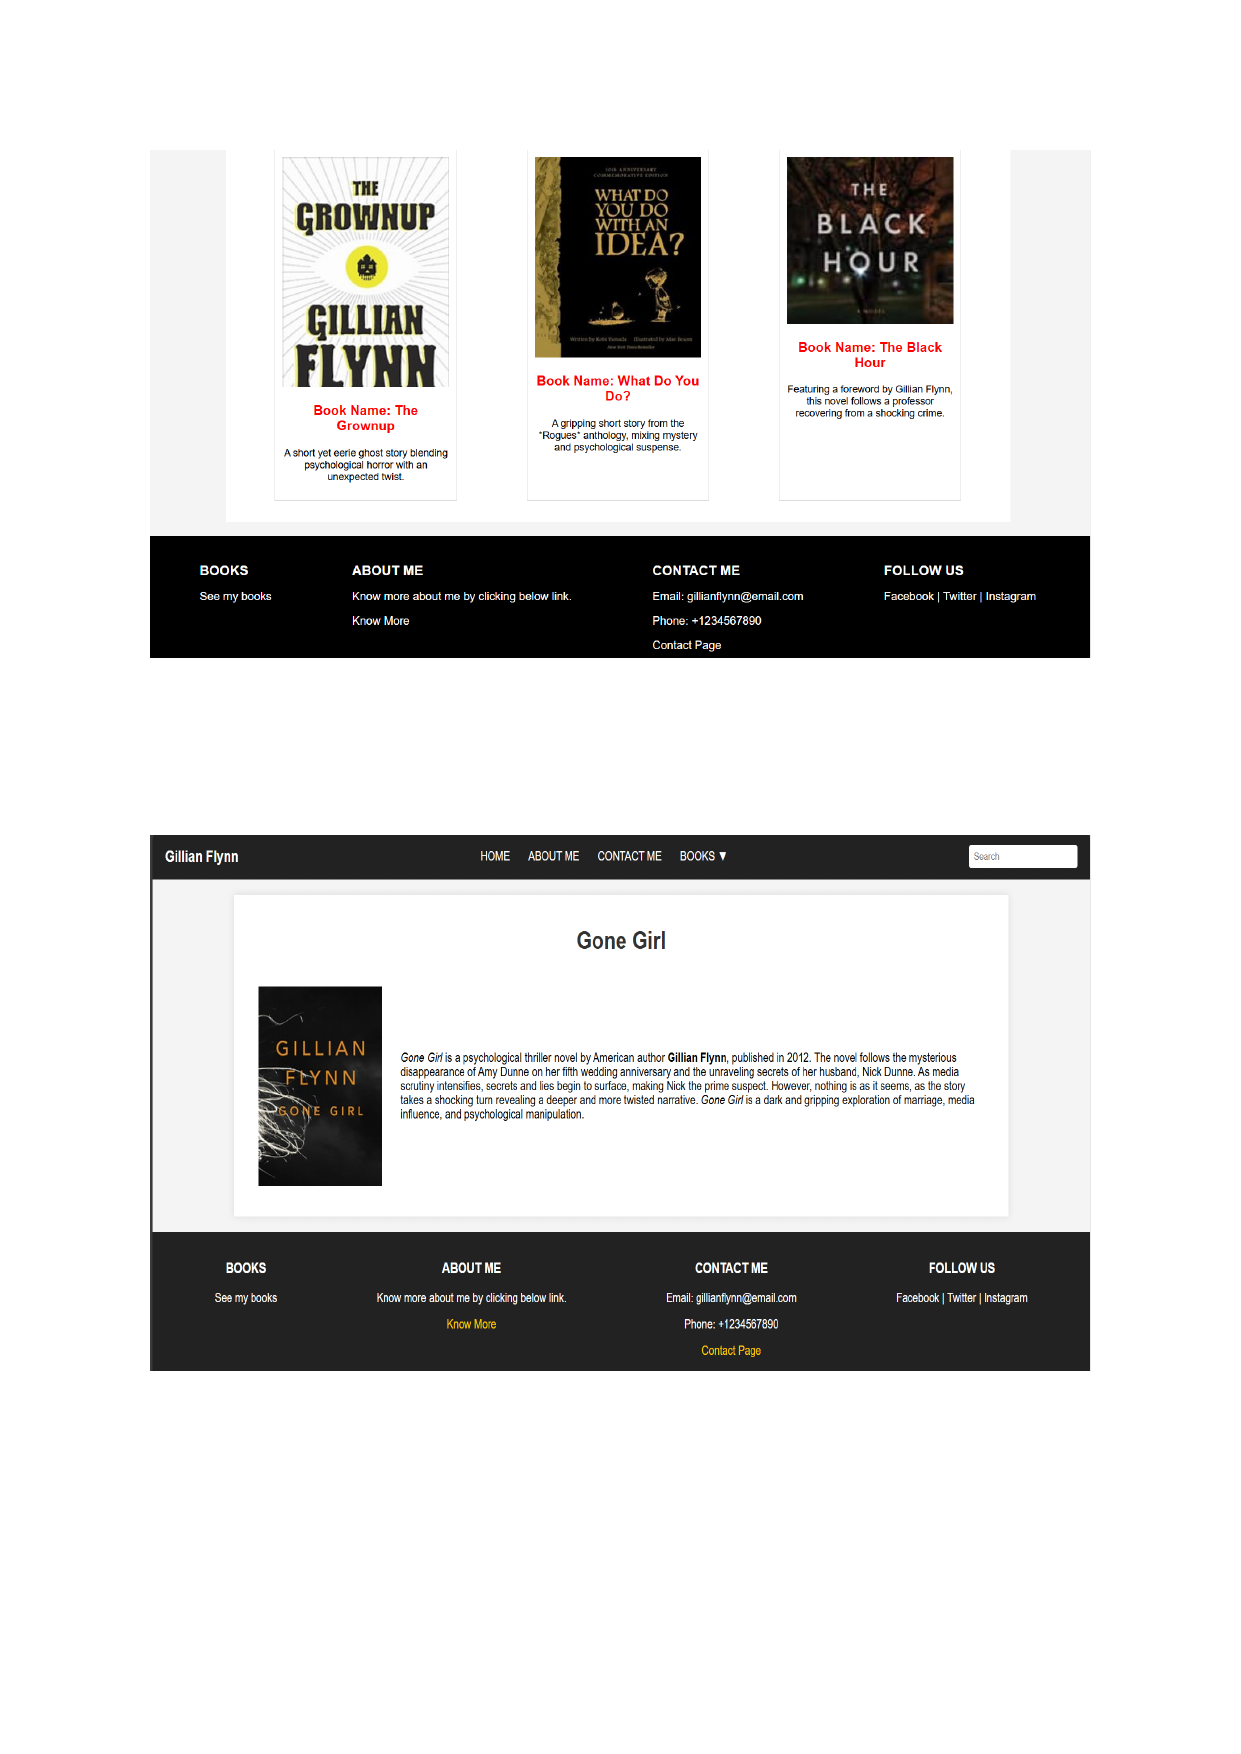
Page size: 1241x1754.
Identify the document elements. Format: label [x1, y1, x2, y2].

picture [150, 150, 1091, 658]
picture [150, 835, 1091, 1371]
